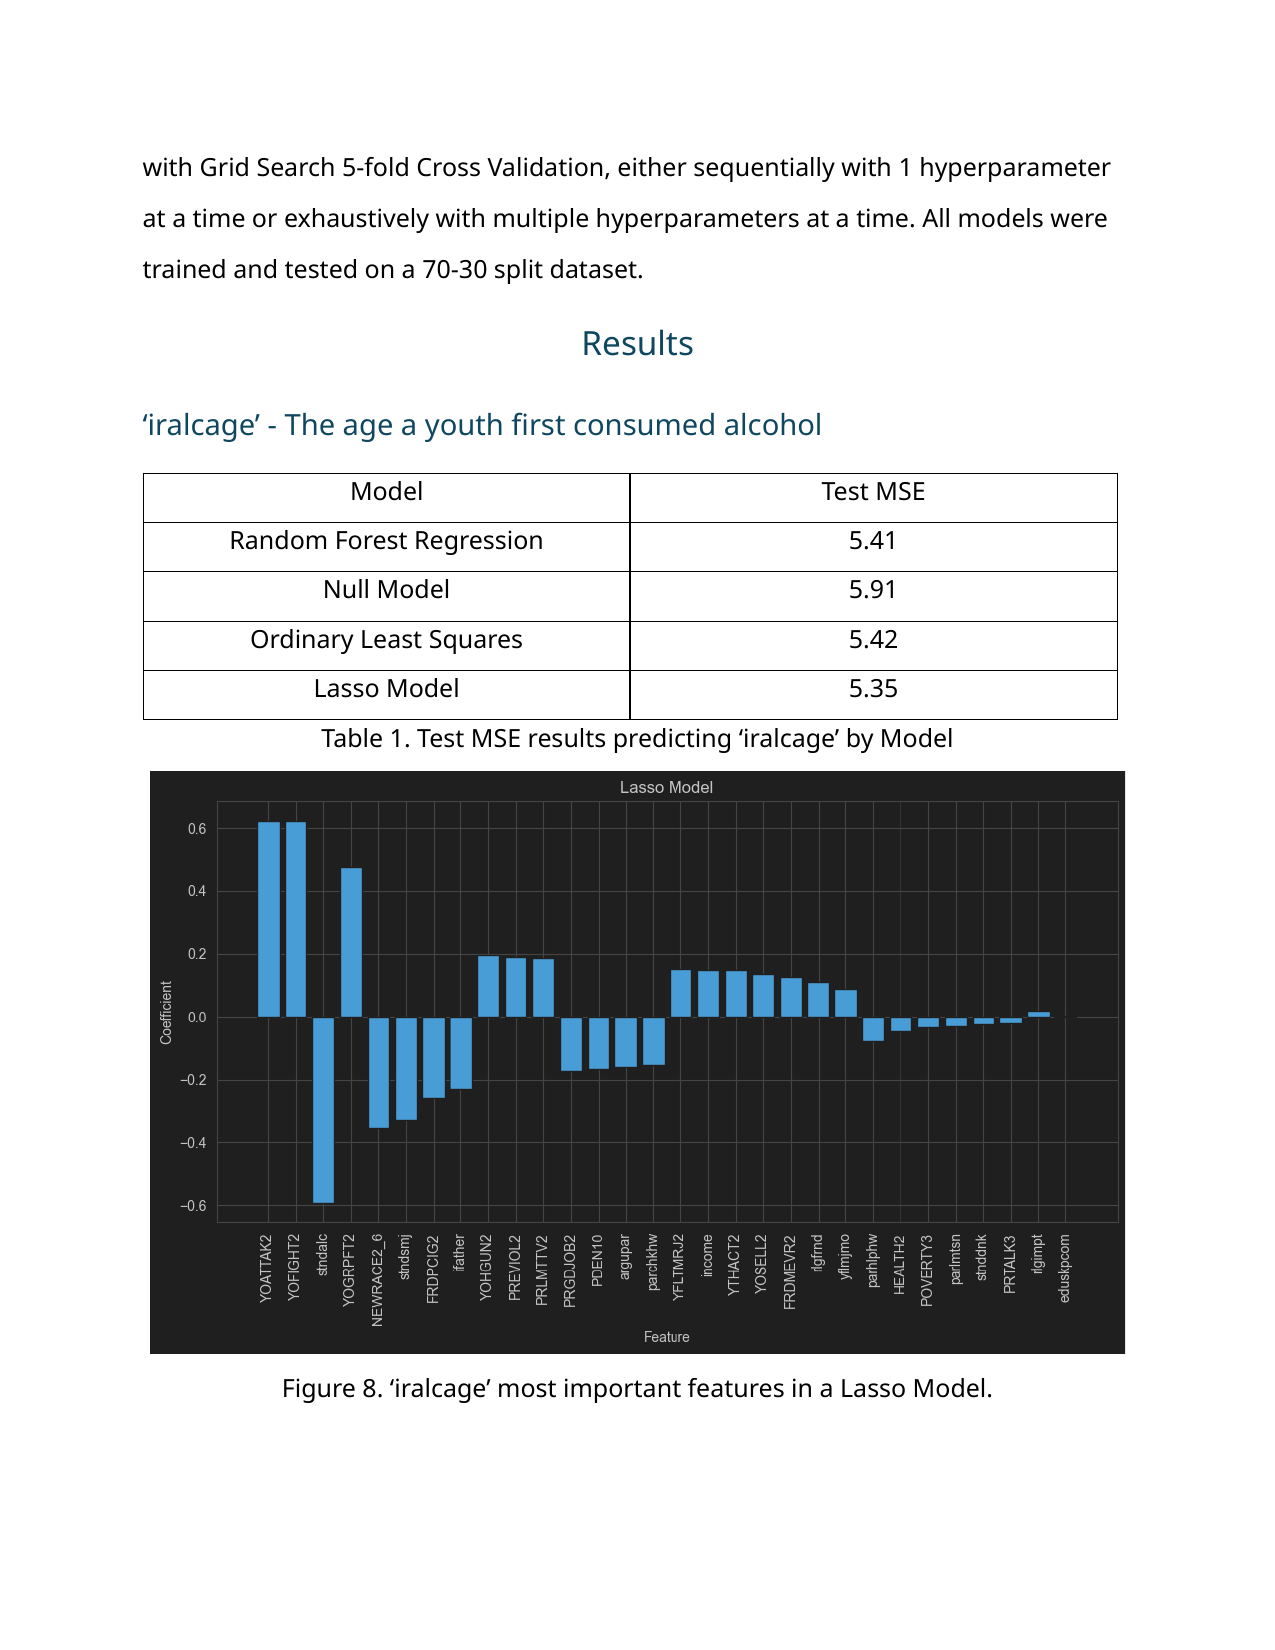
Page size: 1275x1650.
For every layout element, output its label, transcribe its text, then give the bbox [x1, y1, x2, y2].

table_cell Ordinary Least Squares [144, 622, 629, 670]
text Table 1. Test MSE results predicting ‘iralcage’ by Model [142, 720, 1132, 754]
table_header Test MSE [631, 474, 1117, 522]
table_cell 5.42 [631, 622, 1117, 670]
table_cell 5.91 [631, 572, 1117, 621]
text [142, 150, 1132, 286]
table_cell Random Forest Regression [144, 523, 629, 571]
table_header Model [144, 474, 629, 522]
table_cell 5.41 [631, 523, 1117, 571]
subtitle Results [142, 320, 1132, 365]
table_cell 5.35 [631, 671, 1117, 719]
text Figure 8. ‘iralcage’ most important features in a Lasso Model. [142, 1371, 1132, 1404]
table_cell Null Model [144, 572, 629, 621]
table_cell Lasso Model [144, 671, 629, 719]
subtitle ‘iralcage’ - The age a youth first consumed alcohol [142, 404, 1132, 444]
picture [150, 771, 1125, 1354]
